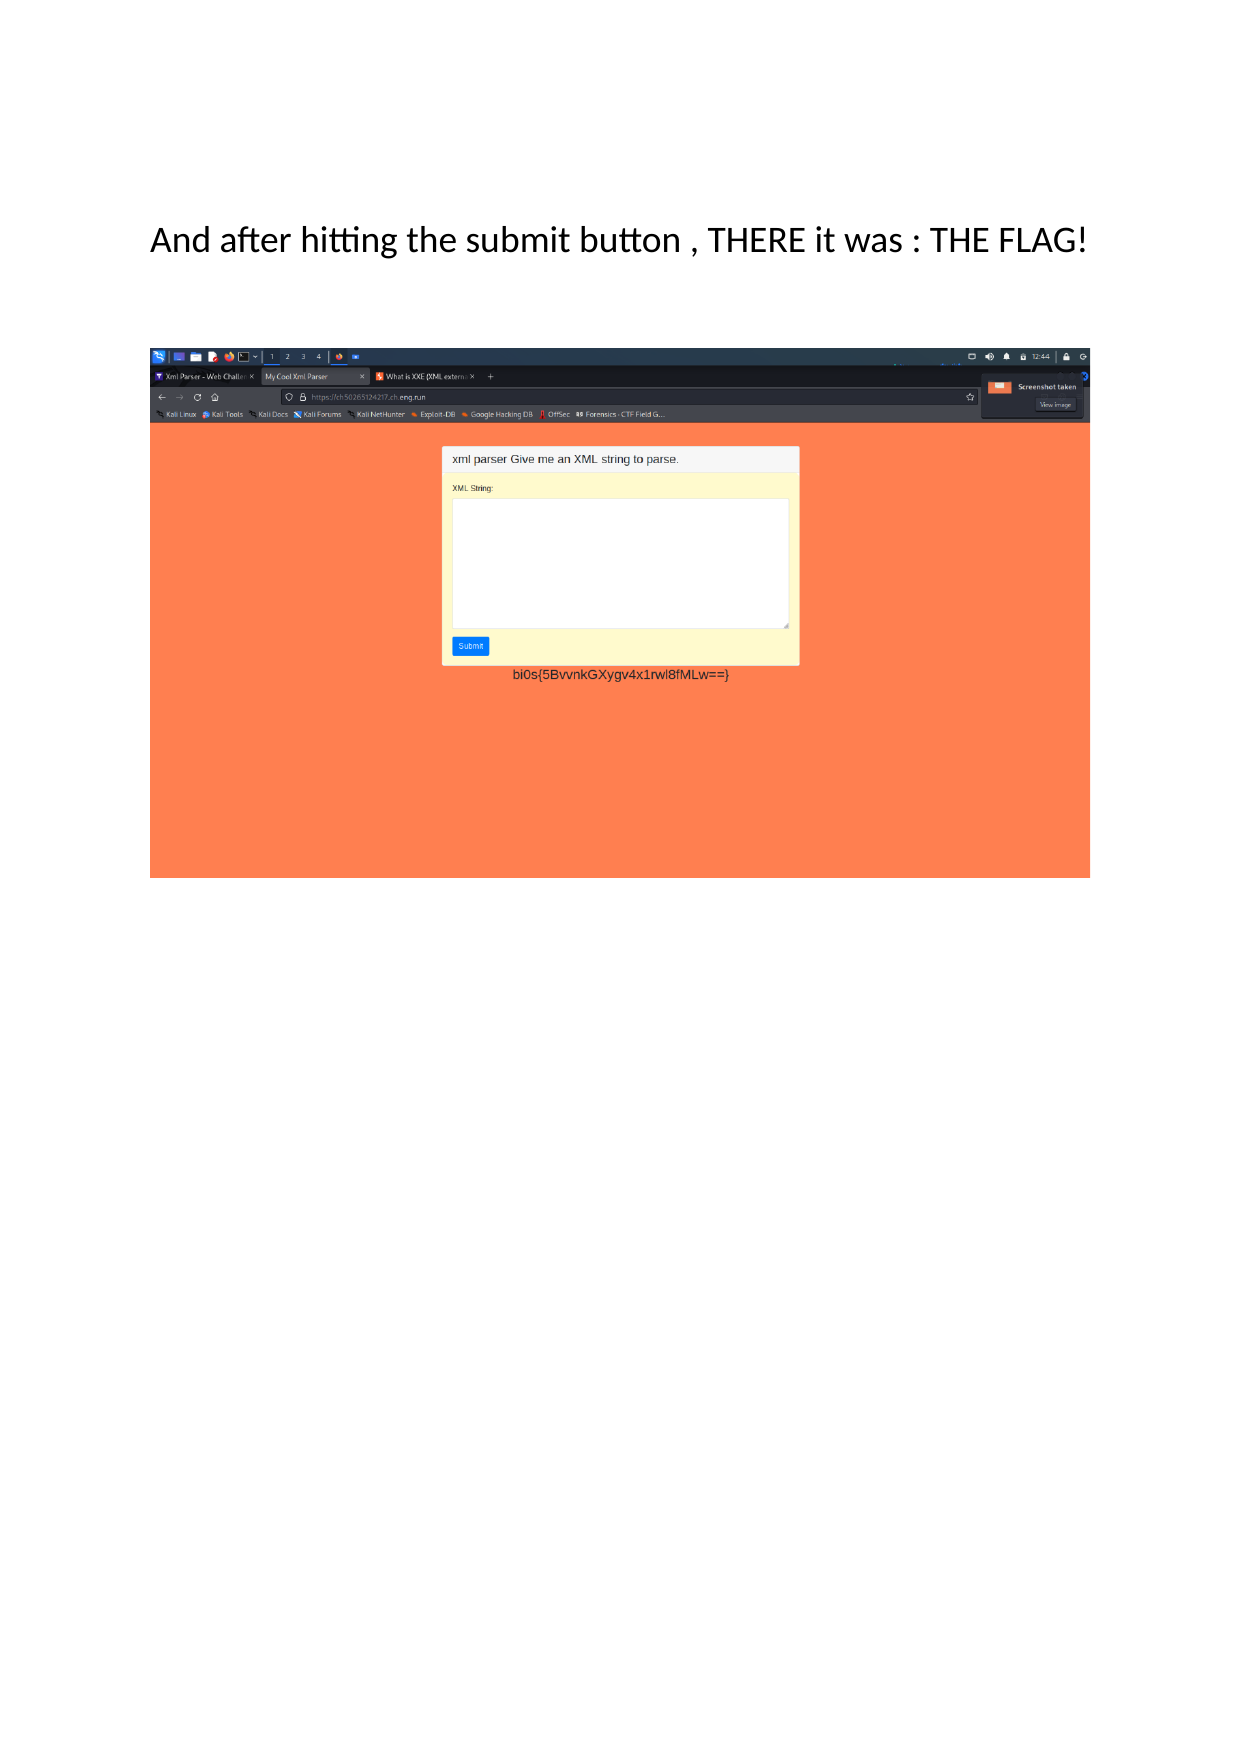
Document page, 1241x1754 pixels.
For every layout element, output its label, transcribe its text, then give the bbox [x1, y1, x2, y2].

text And after hitting the submit button , THERE it was : THE FLAG! [150, 216, 1090, 262]
picture [150, 348, 1091, 878]
